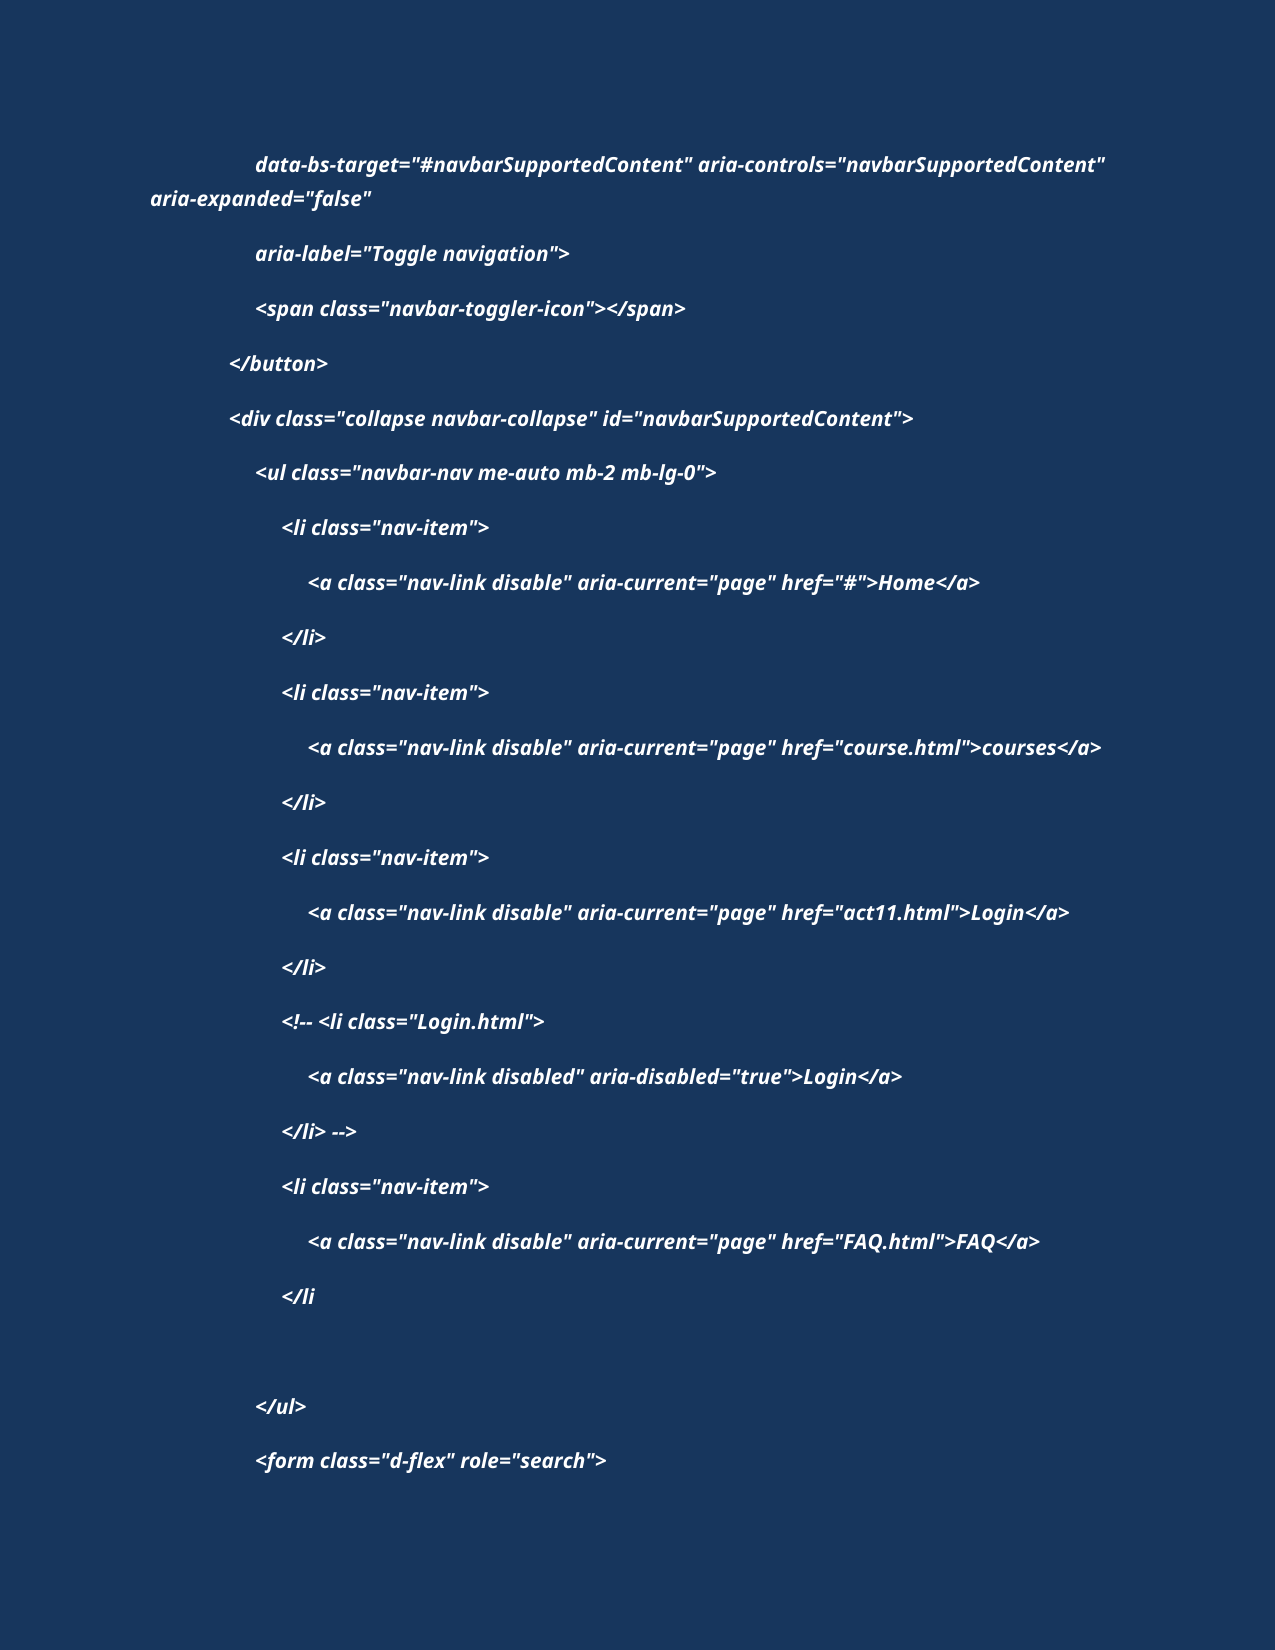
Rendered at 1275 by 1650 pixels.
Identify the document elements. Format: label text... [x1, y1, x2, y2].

text <form class="d-flex" role="search"> [150, 1447, 1125, 1475]
text <li class="nav-item"> [150, 678, 1125, 707]
text </li> --> [150, 1117, 1125, 1146]
text </li [150, 1282, 1125, 1310]
text <a class="nav-link disable" aria-current="page" href="#">Home</a> [150, 568, 1125, 597]
text <div class="collapse navbar-collapse" id="navbarSupportedContent"> [150, 404, 1125, 432]
text </ul> [150, 1392, 1125, 1420]
text data-bs-target="#navbarSupportedContent" aria-controls="navbarSupportedContent" aria-expanded="false" [150, 150, 1125, 212]
text <li class="nav-item"> [150, 513, 1125, 542]
text <li class="nav-item"> [150, 843, 1125, 871]
text aria-label="Toggle navigation"> [150, 239, 1125, 267]
text </button> [150, 349, 1125, 377]
text <a class="nav-link disable" aria-current="page" href="act11.html">Login</a> [150, 898, 1125, 926]
text </li> [150, 623, 1125, 652]
text <a class="nav-link disable" aria-current="page" href="course.html">courses</a> [150, 733, 1125, 761]
text </li> [150, 953, 1125, 981]
text <ul class="navbar-nav me-auto mb-2 mb-lg-0"> [150, 458, 1125, 487]
text <!-- <li class="Login.html"> [150, 1007, 1125, 1036]
text <span class="navbar-toggler-icon"></span> [150, 294, 1125, 322]
text <a class="nav-link disable" aria-current="page" href="FAQ.html">FAQ</a> [150, 1227, 1125, 1256]
text </li> [150, 788, 1125, 816]
text <li class="nav-item"> [150, 1172, 1125, 1201]
text <a class="nav-link disabled" aria-disabled="true">Login</a> [150, 1062, 1125, 1091]
